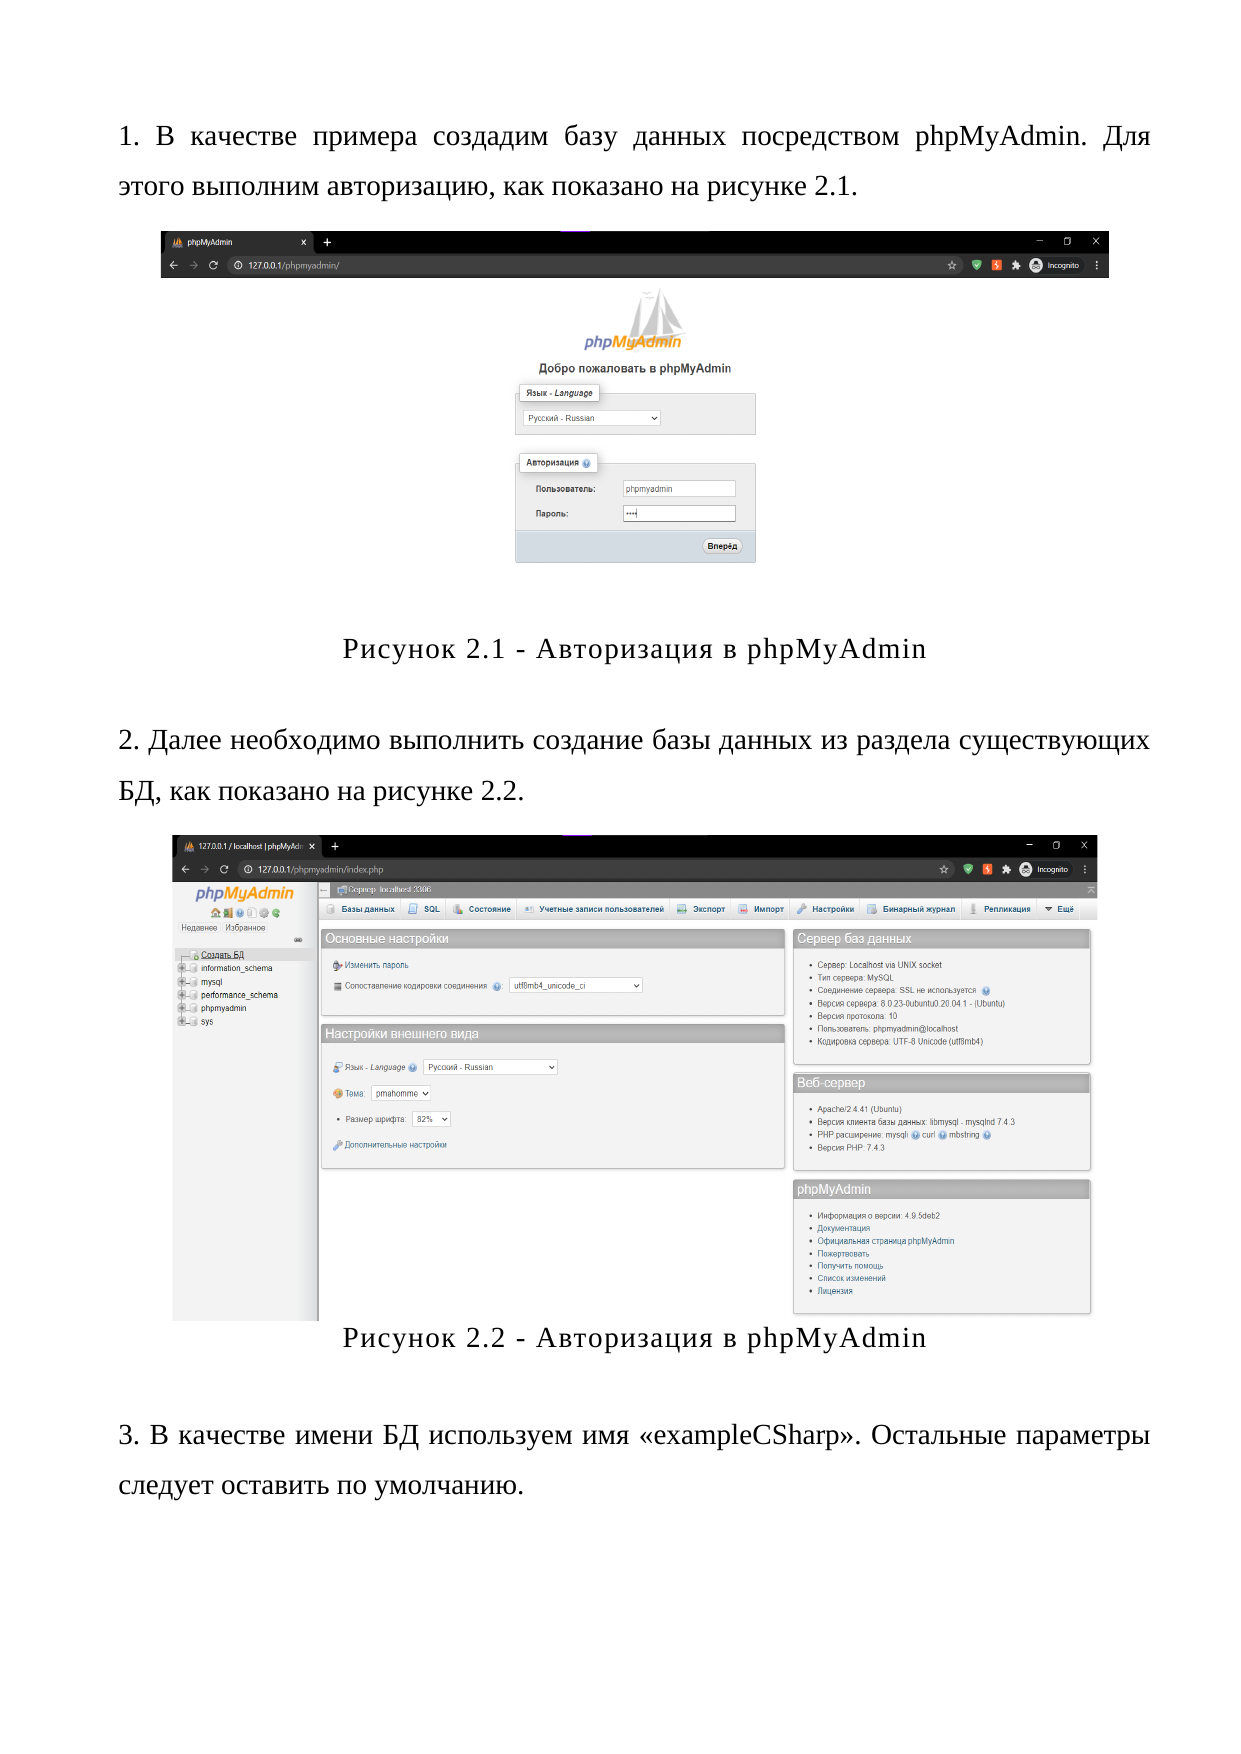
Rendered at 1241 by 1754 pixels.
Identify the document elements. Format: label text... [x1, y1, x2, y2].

text 2. Далее необходимо выполнить создание базы данных из раздела существующих БД, как показано на рисунке 2.2. [118, 722, 1152, 806]
text 1. В качестве примера создадим базу данных посредством phpMyAdmin. Для этого выполним авторизацию, как показано на рисунке 2.1. [118, 118, 1152, 202]
picture [172, 835, 1098, 1321]
list Рисунок 2.2 - Авторизация в phpMyAdmin [118, 1321, 1152, 1354]
text 3. В качестве имени БД используем имя «exampleCSharp». Остальные параметры следует оставить по умолчанию. [118, 1417, 1152, 1501]
list Рисунок 2.1 - Авторизация в phpMyAdmin [118, 631, 1152, 664]
picture [160, 231, 1109, 631]
